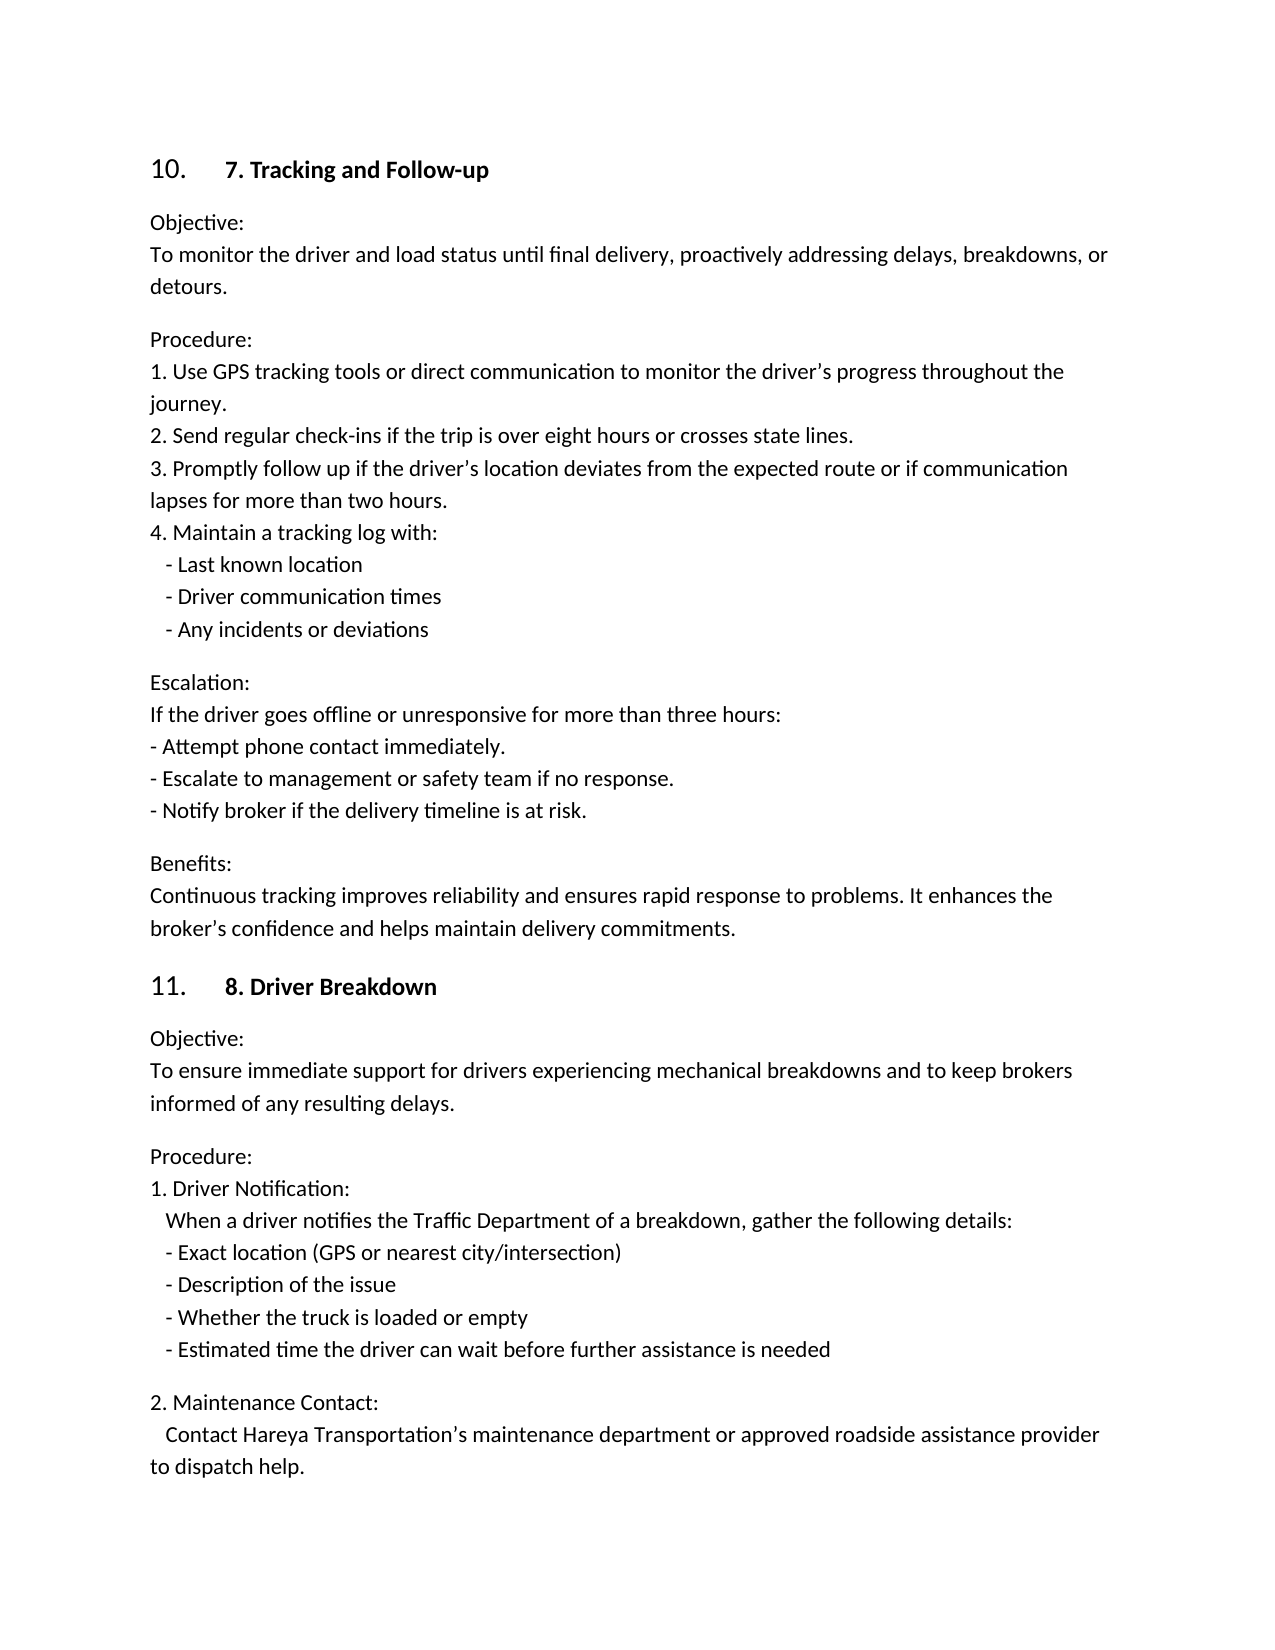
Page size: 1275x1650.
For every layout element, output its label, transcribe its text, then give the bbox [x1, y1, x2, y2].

text Benefits: Continuous tracking improves reliability and ensures rapid response to problems. It enhances the broker’s confidence and helps maintain delivery commitments. [150, 849, 1125, 942]
text Procedure: 1. Driver Notification: When a driver notifies the Traffic Department of a breakdown, gather the following details: - Exact location (GPS or nearest city/intersection) - Description of the issue - Whether the truck is loaded or empty - Estimated time the driver can wait before further assistance is needed [150, 1142, 1125, 1363]
text 2. Maintenance Contact: Contact Hareya Transportation’s maintenance department or approved roadside assistance provider to dispatch help. [150, 1388, 1125, 1480]
text Objective: To monitor the driver and load status until final delivery, proactively addressing delays, breakdowns, or detours. [150, 208, 1125, 300]
subtitle 8. Driver Breakdown [150, 967, 1125, 1002]
text Procedure: 1. Use GPS tracking tools or direct communication to monitor the driver’s progress throughout the journey. 2. Send regular check-ins if the trip is over eight hours or crosses state lines. 3. Promptly follow up if the driver’s location deviates from the expected route or if communication lapses for more than two hours. 4. Maintain a tracking log with: - Last known location - Driver communication times - Any incidents or deviations [150, 325, 1125, 643]
text Escalation: If the driver goes offline or unresponsive for more than three hours: - Attempt phone contact immediately. - Escalate to management or safety team if no response. - Notify broker if the delivery timeline is at risk. [150, 668, 1125, 824]
subtitle 7. Tracking and Follow-up [150, 150, 1125, 186]
text Objective: To ensure immediate support for drivers experiencing mechanical breakdowns and to keep brokers informed of any resulting delays. [150, 1024, 1125, 1117]
